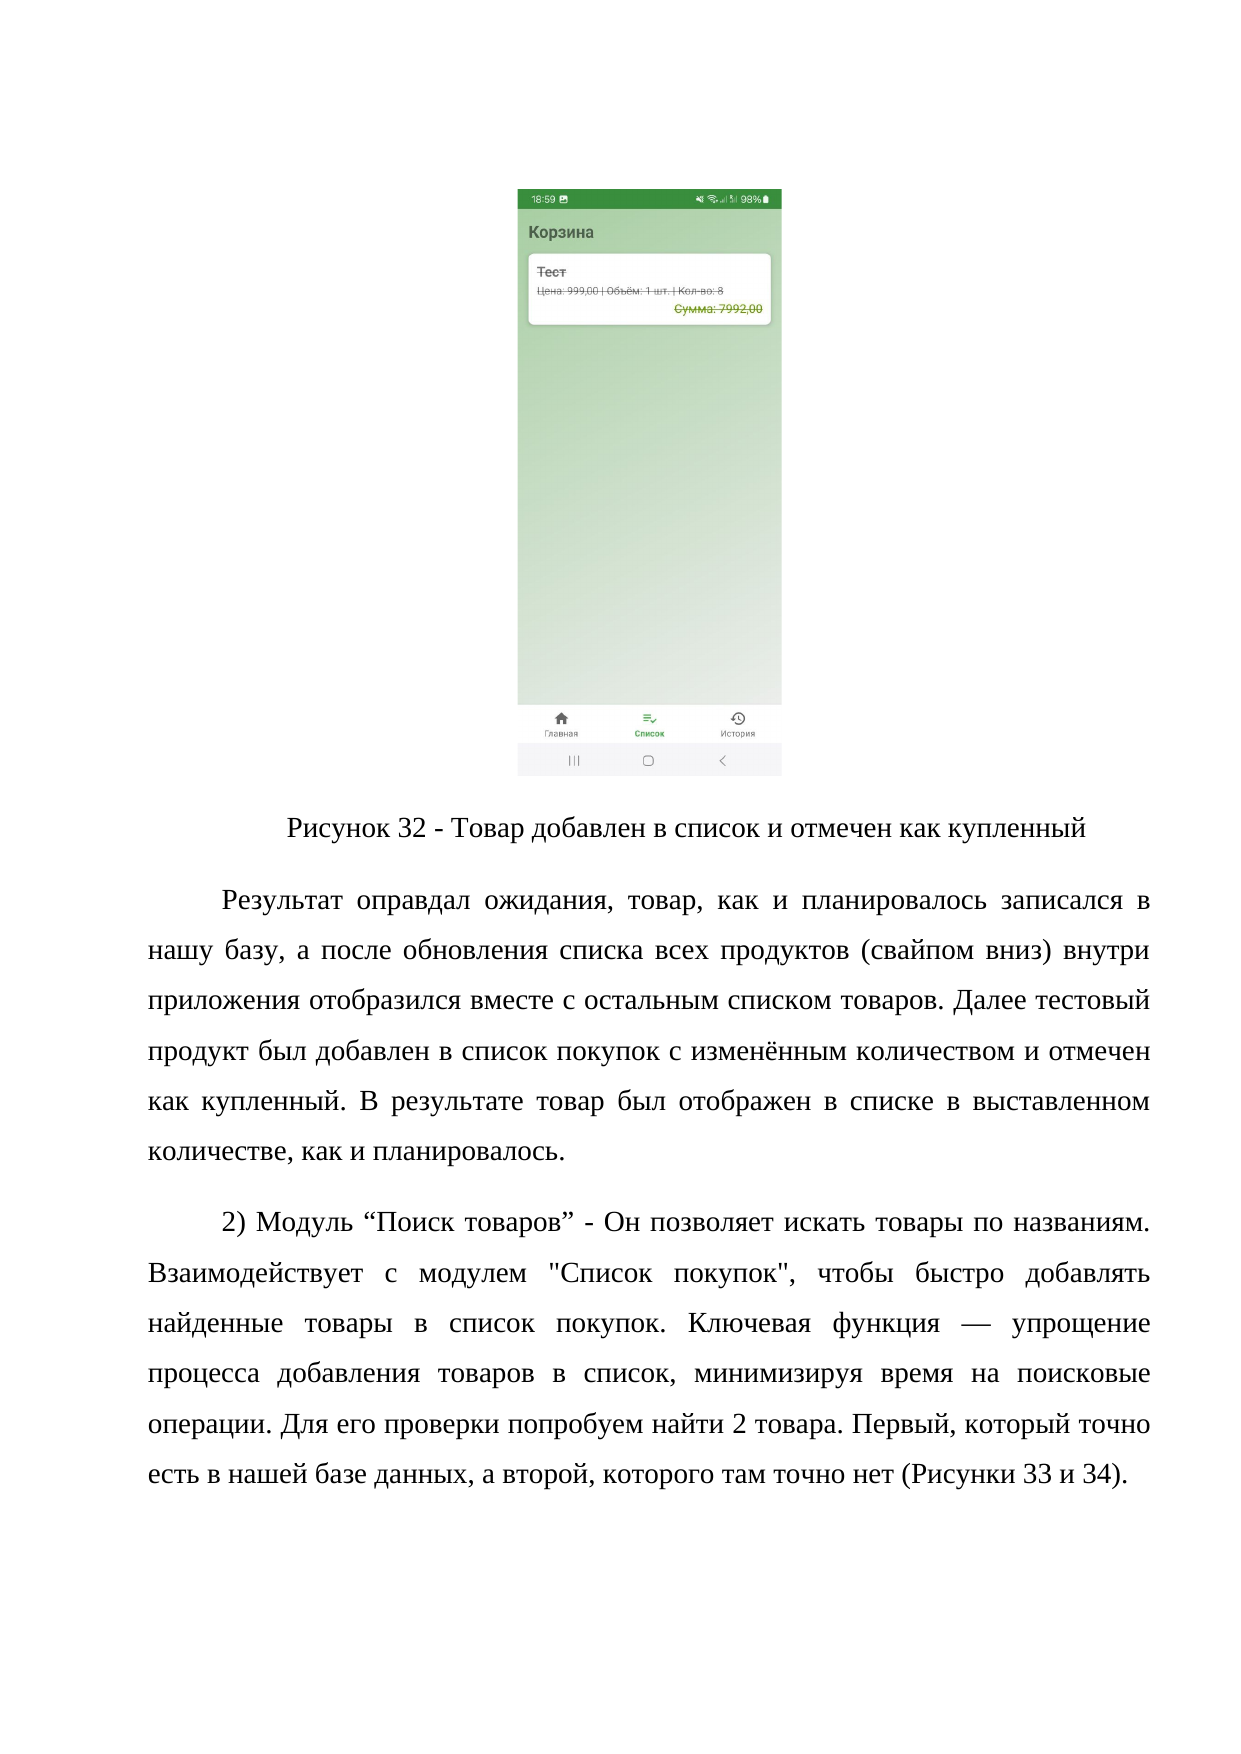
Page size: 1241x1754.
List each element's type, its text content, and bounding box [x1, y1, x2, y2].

text Результат оправдал ожидания, товар, как и планировалось записался в нашу базу, а после обновления списка всех продуктов (свайпом вниз) внутри приложения отобразился вместе с остальным списком товаров. Далее тестовый продукт был добавлен в список покупок с изменённым количеством и отмечен как купленный. В результате товар был отображен в списке в выставленном количестве, как и планировалось. [148, 882, 1152, 1167]
text 2) Модуль “Поиск товаров” - Он позволяет искать товары по названиям. Взаимодействует с модулем "Список покупок", чтобы быстро добавлять найденные товары в список покупок. Ключевая функция — упрощение процесса добавления товаров в список, минимизируя время на поисковые операции. Для его проверки попробуем найти 2 товара. Первый, который точно есть в нашей базе данных, а второй, которого там точно нет (Рисунки 33 и 34). [148, 1204, 1152, 1489]
picture [517, 189, 782, 776]
text Рисунок 32 - Товар добавлен в список и отмечен как купленный [148, 811, 1152, 844]
